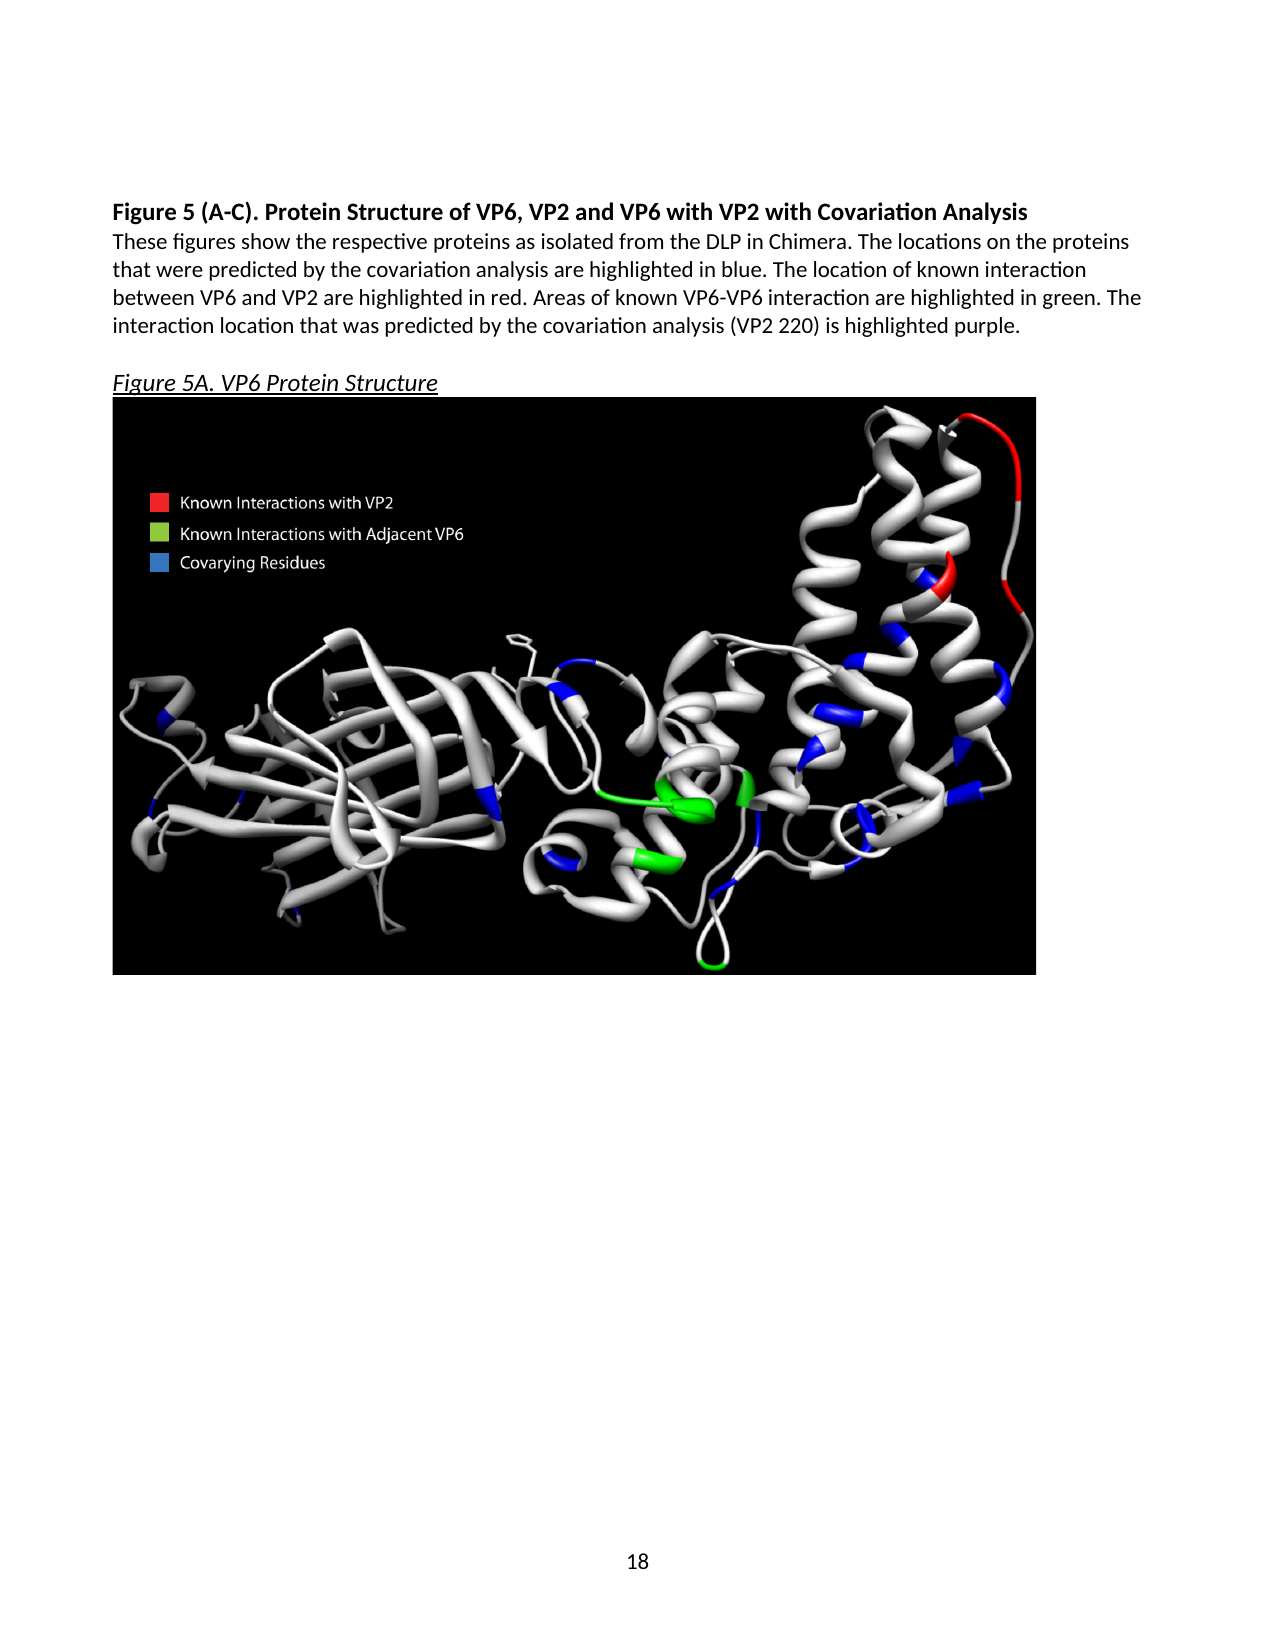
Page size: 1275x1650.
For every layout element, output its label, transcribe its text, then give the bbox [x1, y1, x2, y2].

text These figures show the respective proteins as isolated from the DLP in Chimera. The locations on the proteins that were predicted by the covariation analysis are highlighted in blue. The location of known interaction between VP6 and VP2 are highlighted in red. Areas of known VP6-VP6 interaction are highlighted in green. The interaction location that was predicted by the covariation analysis (VP2 220) is highlighted purple. [112, 227, 1162, 339]
text Figure 5A. VP6 Protein Structure [112, 367, 1162, 398]
text Figure 5 (A-C). Protein Structure of VP6, VP2 and VP6 with VP2 with Covariation Analysis [112, 197, 1162, 227]
